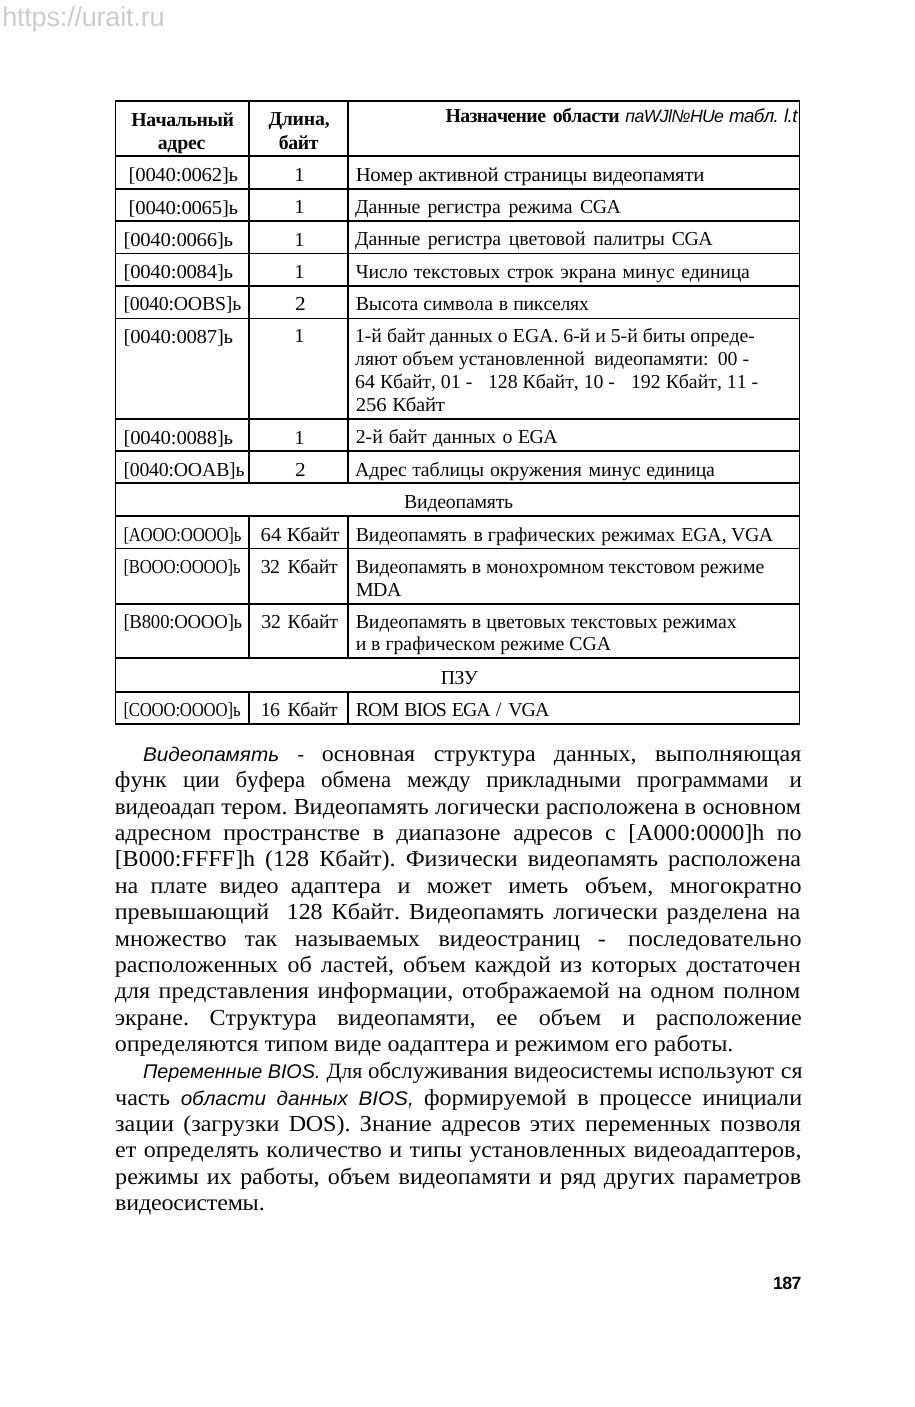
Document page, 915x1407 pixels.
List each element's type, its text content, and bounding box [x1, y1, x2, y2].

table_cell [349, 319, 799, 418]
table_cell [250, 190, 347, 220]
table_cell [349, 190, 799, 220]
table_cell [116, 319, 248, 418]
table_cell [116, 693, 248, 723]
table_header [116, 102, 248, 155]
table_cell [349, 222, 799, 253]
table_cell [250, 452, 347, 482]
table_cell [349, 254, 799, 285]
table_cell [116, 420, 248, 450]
text 187 [8, 1272, 802, 1293]
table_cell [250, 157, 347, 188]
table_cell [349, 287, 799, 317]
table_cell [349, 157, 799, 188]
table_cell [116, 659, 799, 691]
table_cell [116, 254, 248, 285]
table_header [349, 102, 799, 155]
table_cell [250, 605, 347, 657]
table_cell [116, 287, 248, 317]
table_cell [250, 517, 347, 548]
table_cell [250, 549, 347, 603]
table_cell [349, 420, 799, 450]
text Видеопамять - основная структура данных, выполняющая функ­ ции буфера обмена между прикладными программами и видеоадап­ тером. Видеопамять логически расположена в основном адресном пространстве в диапазоне адресов с [A000:0000]h по [B000:FFFF]h (128 Кбайт). Физически видеопамять расположена на плате видео­ адаптера и может иметь объем, многократно превышающий 128 Кбайт. Видеопамять логически разделена на множество так называемых видеостраниц - последовательно расположенных об­ ластей, объем каждой из которых достаточен для представления информации, отображаемой на одном полном экране. Структура видеопамяти, ее объем и расположение определяются типом виде­ оадаптера и режимом его работы. [114, 740, 802, 1056]
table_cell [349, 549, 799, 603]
text Переменные ВIOS. Для обслуживания видеосистемы используют­ ся часть области данных ВIOS, формируемой в процессе инициали­ зации (загрузки DOS). Знание адресов этих переменных позволя­ ет определять количество и типы установленных видеоадаптеров, режимы их работы, объем видеопамяти и ряд других параметров видеосистемы. [115, 1057, 802, 1216]
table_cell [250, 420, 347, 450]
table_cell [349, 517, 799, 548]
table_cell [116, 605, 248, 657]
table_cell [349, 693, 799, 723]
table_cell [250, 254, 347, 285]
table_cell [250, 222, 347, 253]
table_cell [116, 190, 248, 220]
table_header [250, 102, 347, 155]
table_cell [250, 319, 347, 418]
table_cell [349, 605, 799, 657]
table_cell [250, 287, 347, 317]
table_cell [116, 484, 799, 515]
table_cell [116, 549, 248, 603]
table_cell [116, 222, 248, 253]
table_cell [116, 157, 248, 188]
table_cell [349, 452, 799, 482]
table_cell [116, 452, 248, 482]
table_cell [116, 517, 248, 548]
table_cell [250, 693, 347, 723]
